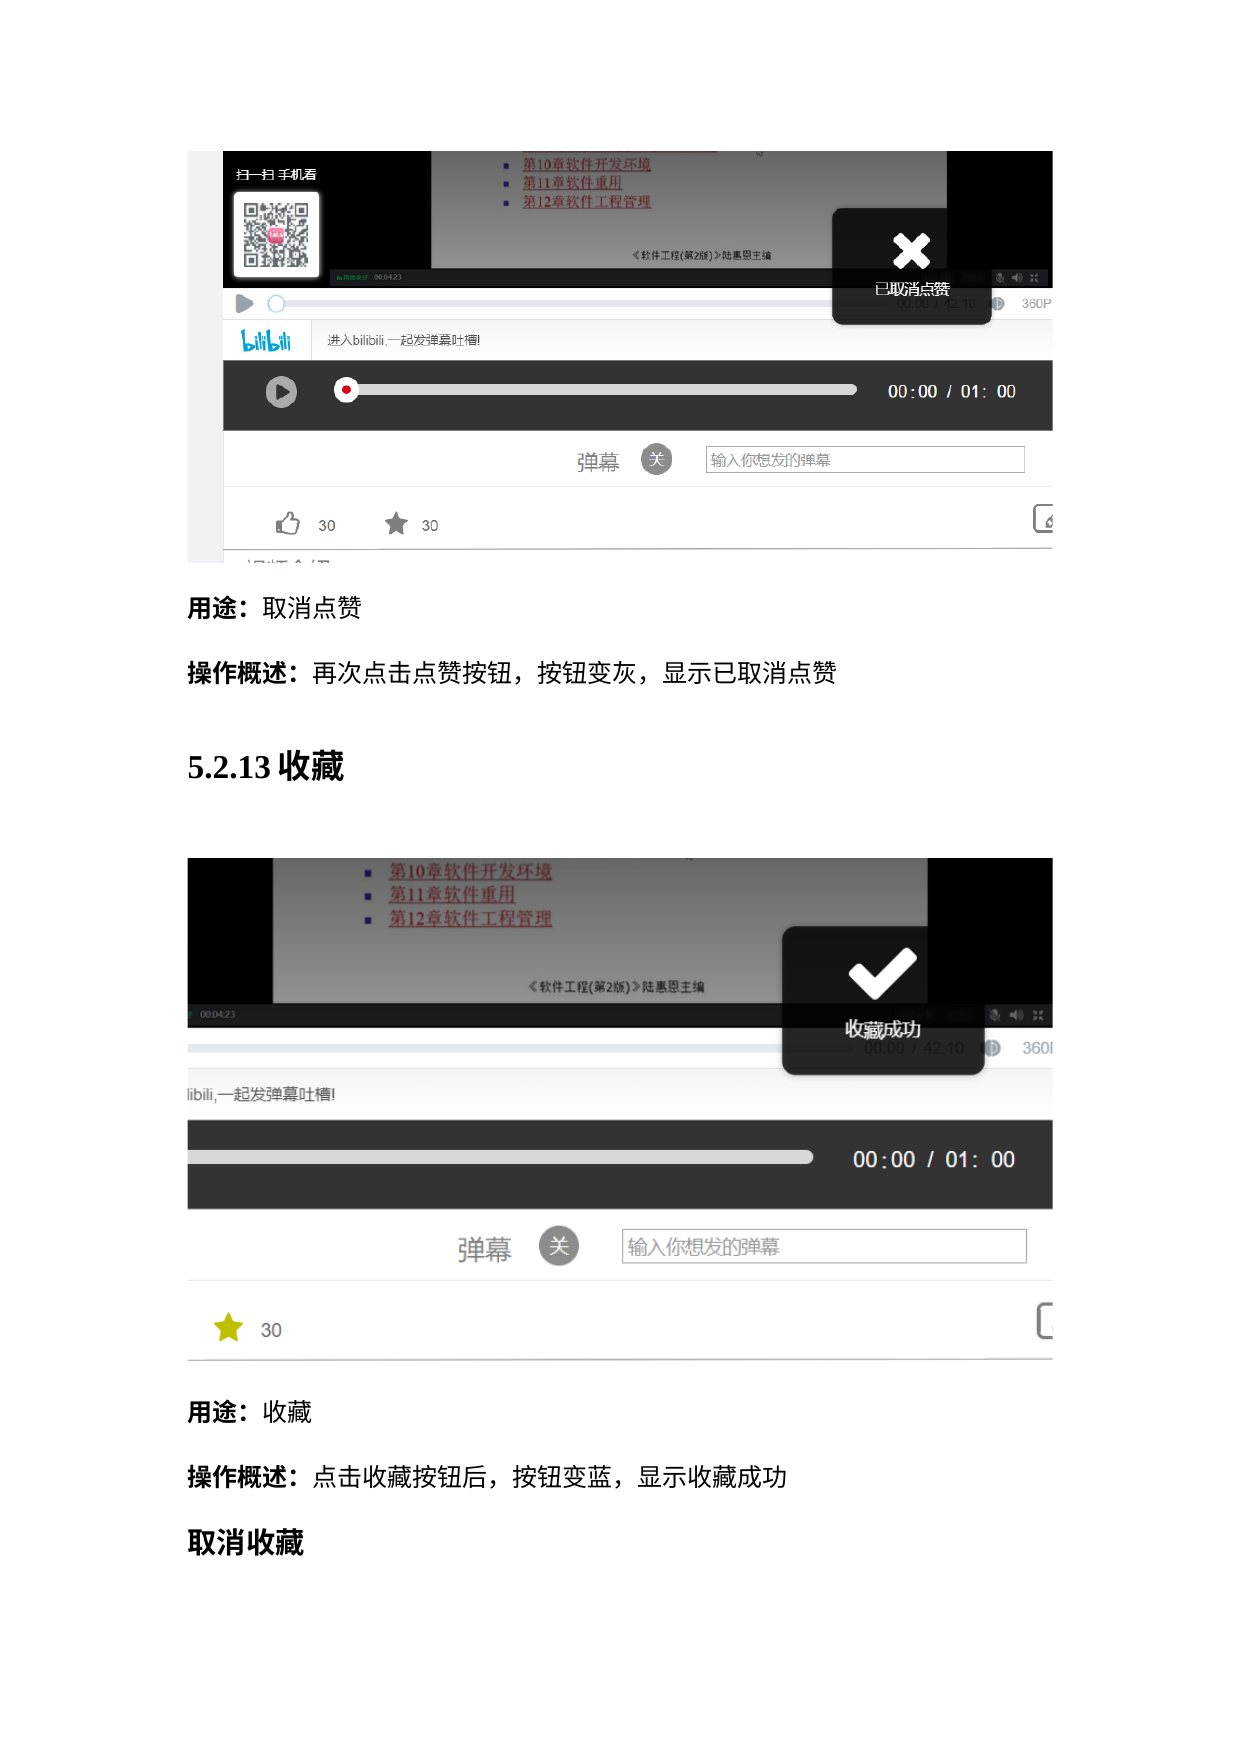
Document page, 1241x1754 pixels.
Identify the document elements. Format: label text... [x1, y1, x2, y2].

text 操作概述：点击收藏按钮后，按钮变蓝，显示收藏成功 [187, 1443, 1053, 1508]
subtitle 5.2.13收藏 [187, 731, 1053, 796]
text 用途：取消点赞 [187, 563, 1053, 639]
picture [187, 858, 1053, 1376]
text 用途：收藏 [187, 1378, 1053, 1443]
picture [187, 151, 1053, 563]
text 操作概述：再次点击点赞按钮，按钮变灰，显示已取消点赞 [187, 639, 1053, 704]
text 取消收藏 [187, 1508, 1053, 1573]
